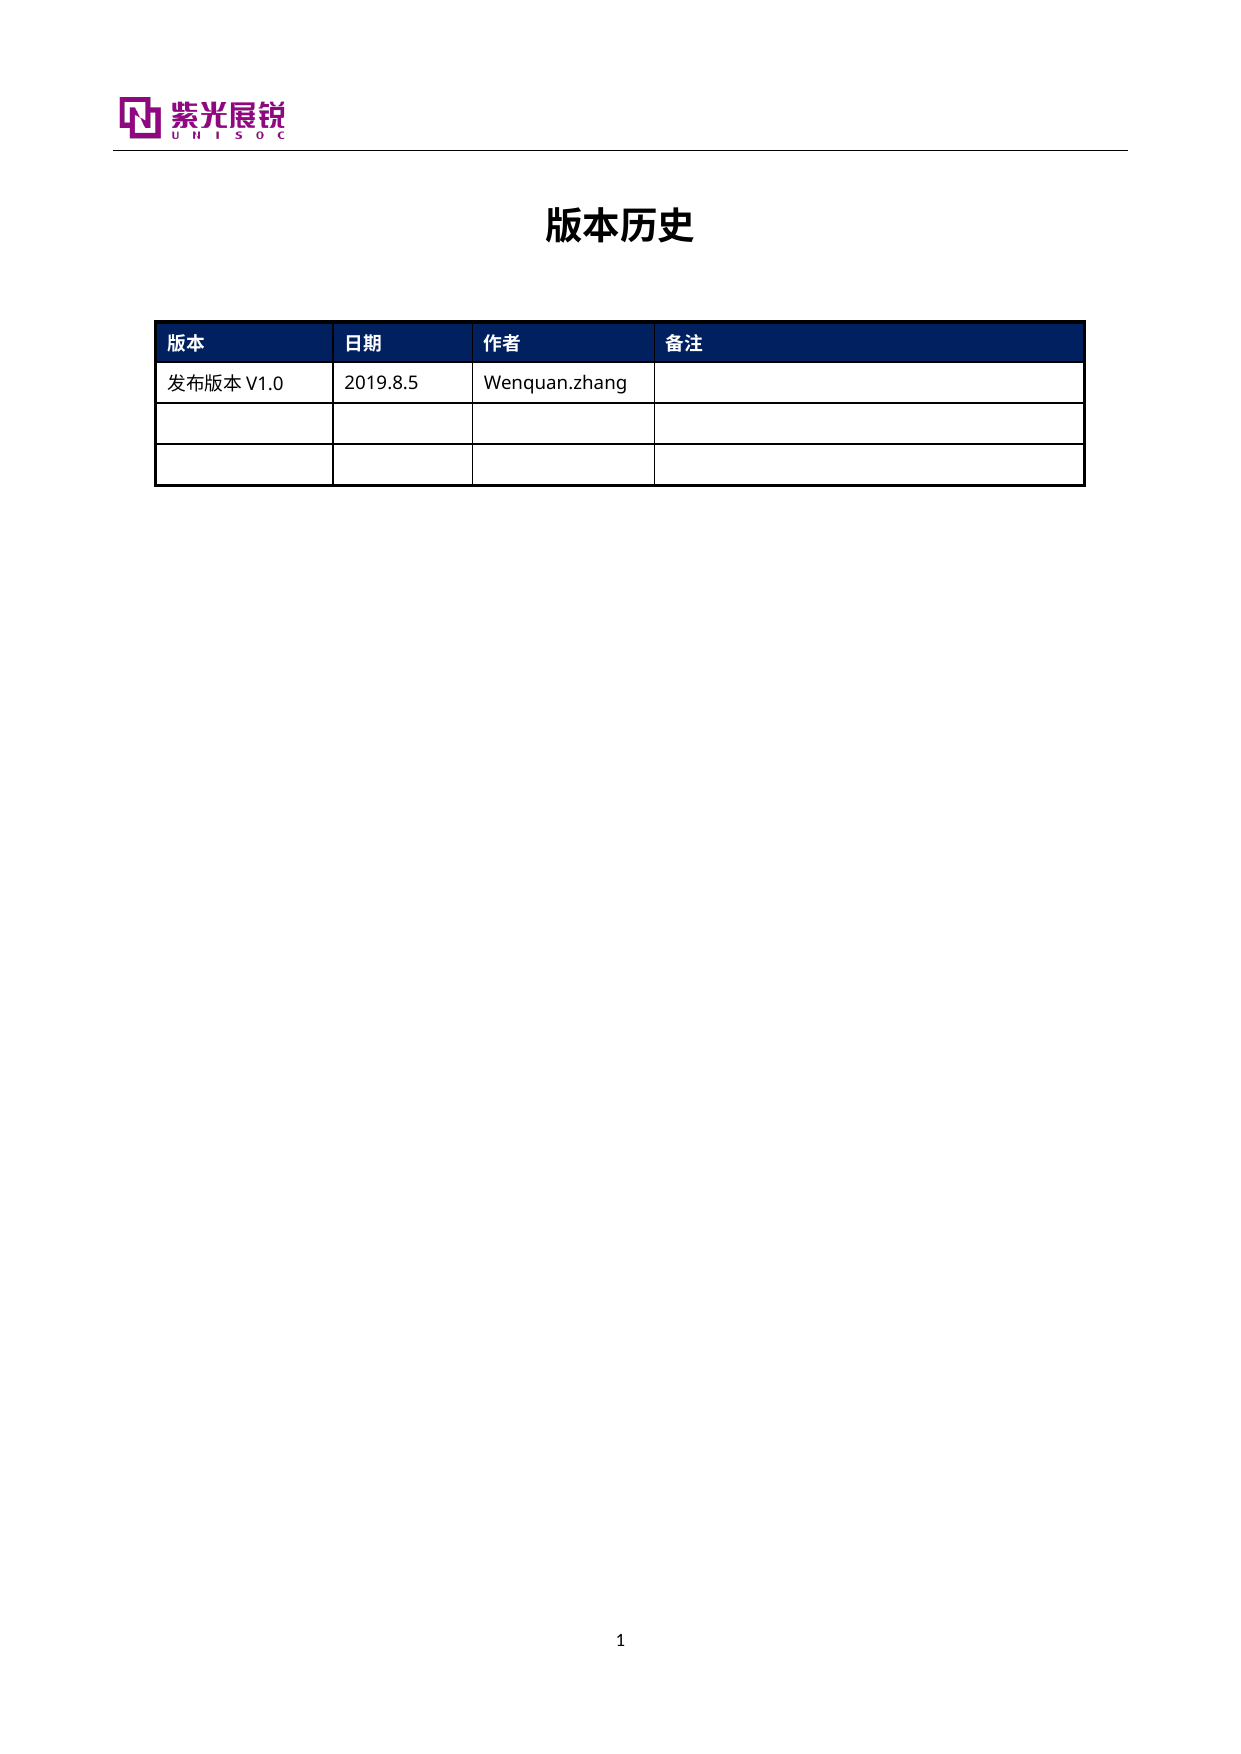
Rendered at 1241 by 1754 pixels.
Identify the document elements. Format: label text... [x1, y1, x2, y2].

table_header 版本 [157, 324, 332, 361]
table_cell [334, 404, 472, 443]
table_cell [334, 445, 472, 484]
table_cell [655, 404, 1083, 443]
table_header 备注 [655, 324, 1083, 361]
table_cell [157, 445, 332, 484]
table_header 日期 [334, 324, 472, 361]
table_cell Wenquan.zhang [473, 363, 654, 402]
table_cell [157, 404, 332, 443]
table_cell [655, 445, 1083, 484]
picture [112, 88, 297, 148]
table_cell 2019.8.5 [334, 363, 472, 402]
table_cell [473, 404, 654, 443]
list 版本历史 [112, 190, 1128, 255]
table_header 作者 [473, 324, 654, 361]
table_cell [473, 445, 654, 484]
table_cell 发布版本V1.0 [157, 363, 332, 402]
table_cell [655, 363, 1083, 402]
